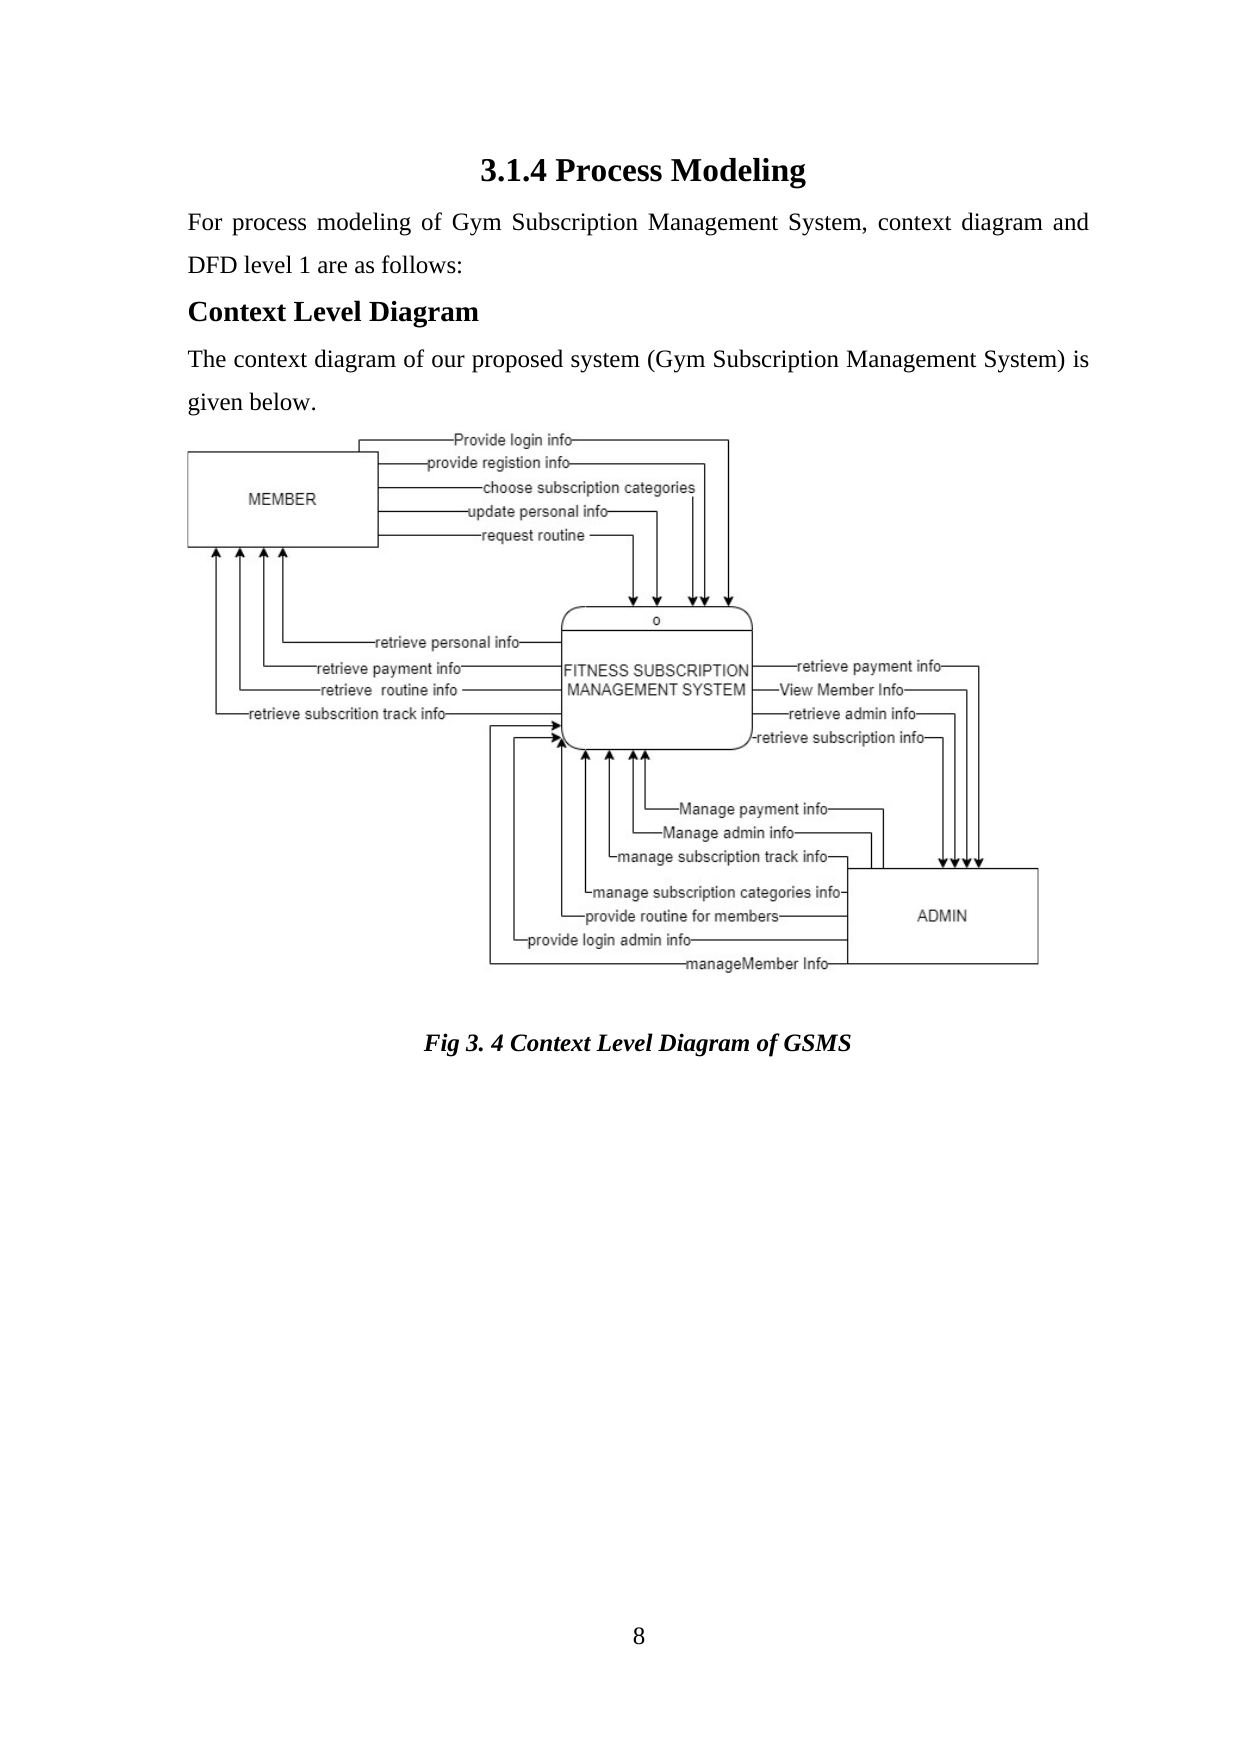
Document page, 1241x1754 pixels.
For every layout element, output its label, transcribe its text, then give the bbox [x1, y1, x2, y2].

subtitle Context Level Diagram [187, 294, 1090, 327]
subtitle 3.1.4 Process Modeling [187, 150, 1090, 188]
picture [187, 430, 1039, 974]
text Fig 3. 4 Context Level Diagram of GSMS [187, 1028, 1090, 1057]
text The context diagram of our proposed system (Gym Subscription Management System) is given below. [187, 344, 1090, 416]
text For process modeling of Gym Subscription Management System, context diagram and DFD level 1 are as follows: [187, 207, 1090, 279]
